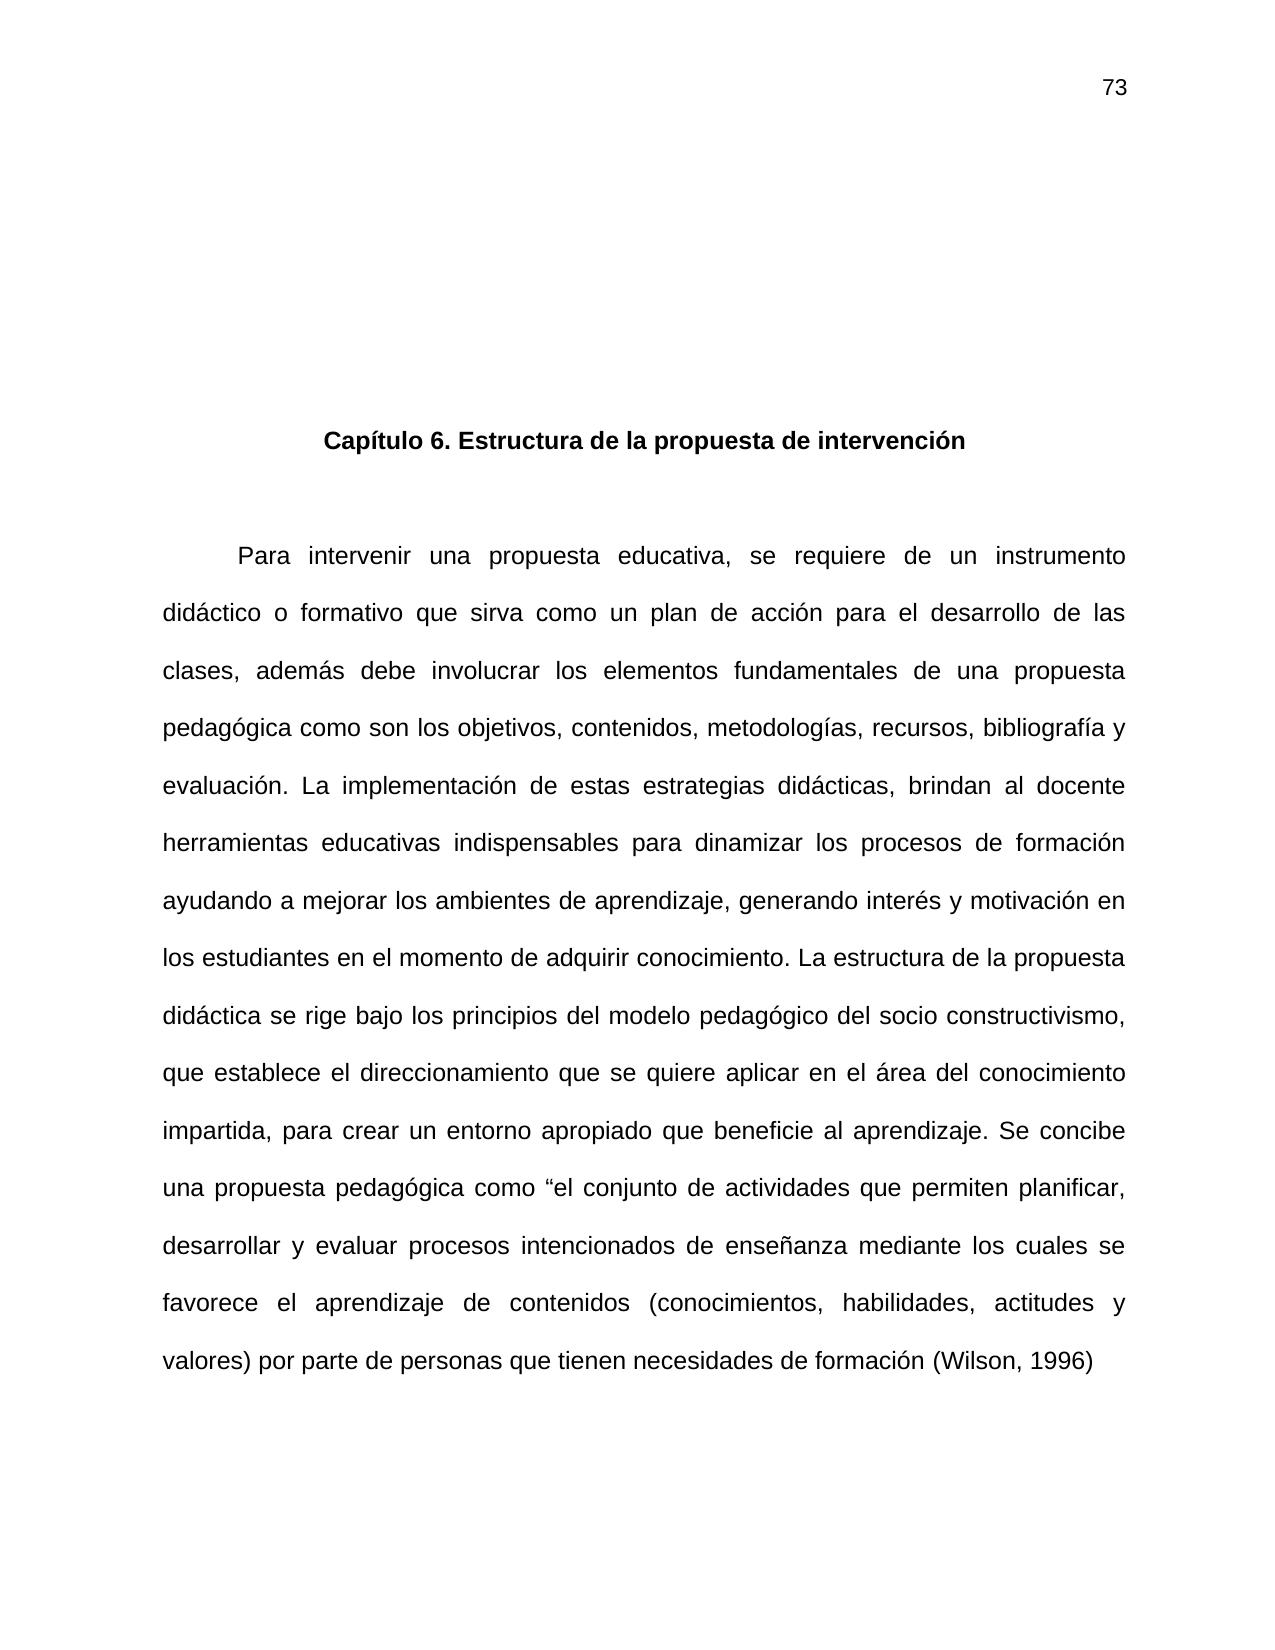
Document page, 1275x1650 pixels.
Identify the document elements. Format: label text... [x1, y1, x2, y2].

subtitle Capítulo 6. Estructura de la propuesta de intervención [162, 426, 1127, 455]
text Para intervenir una propuesta educativa, se requiere de un instrumento didáctico o formativo que sirva como un plan de acción para el desarrollo de las clases, además debe involucrar los elementos fundamentales de una propuesta pedagógica como son los objetivos, contenidos, metodologías, recursos, bibliografía y evaluación. La implementación de estas estrategias didácticas, brindan al docente herramientas educativas indispensables para dinamizar los procesos de formación ayudando a mejorar los ambientes de aprendizaje, generando interés y motivación en los estudiantes en el momento de adquirir conocimiento. La estructura de la propuesta didáctica se rige bajo los principios del modelo pedagógico del socio constructivismo, que establece el direccionamiento que se quiere aplicar en el área del conocimiento impartida, para crear un entorno apropiado que beneficie al aprendizaje. Se concibe una propuesta pedagógica como “el conjunto de actividades que permiten planificar, desarrollar y evaluar procesos intencionados de enseñanza mediante los cuales se favorece el aprendizaje de contenidos (conocimientos, habilidades, actitudes y valores) por parte de personas que tienen necesidades de formación [162, 541, 1127, 1375]
